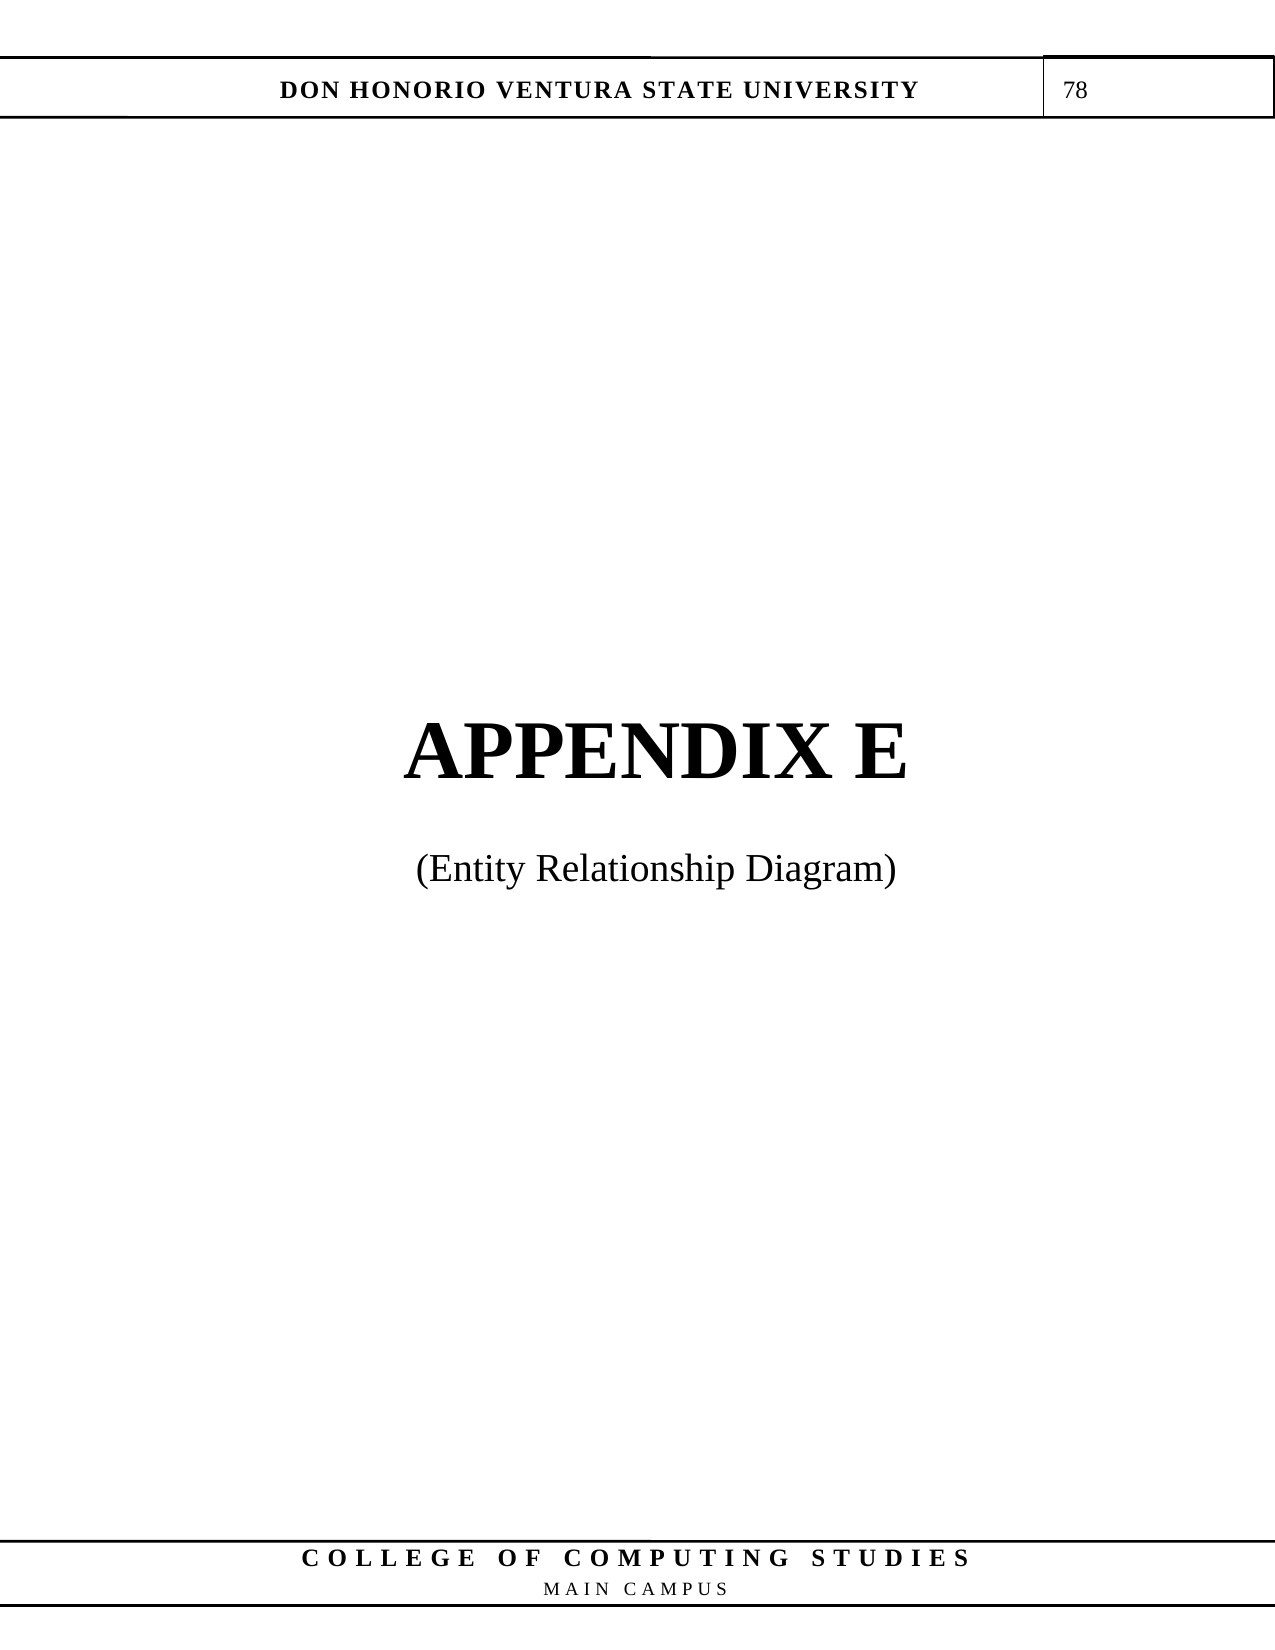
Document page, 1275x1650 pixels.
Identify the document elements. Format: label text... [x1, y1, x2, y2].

text APPENDIX E [225, 701, 1087, 797]
text (Entity Relationship Diagram) [225, 845, 1087, 890]
